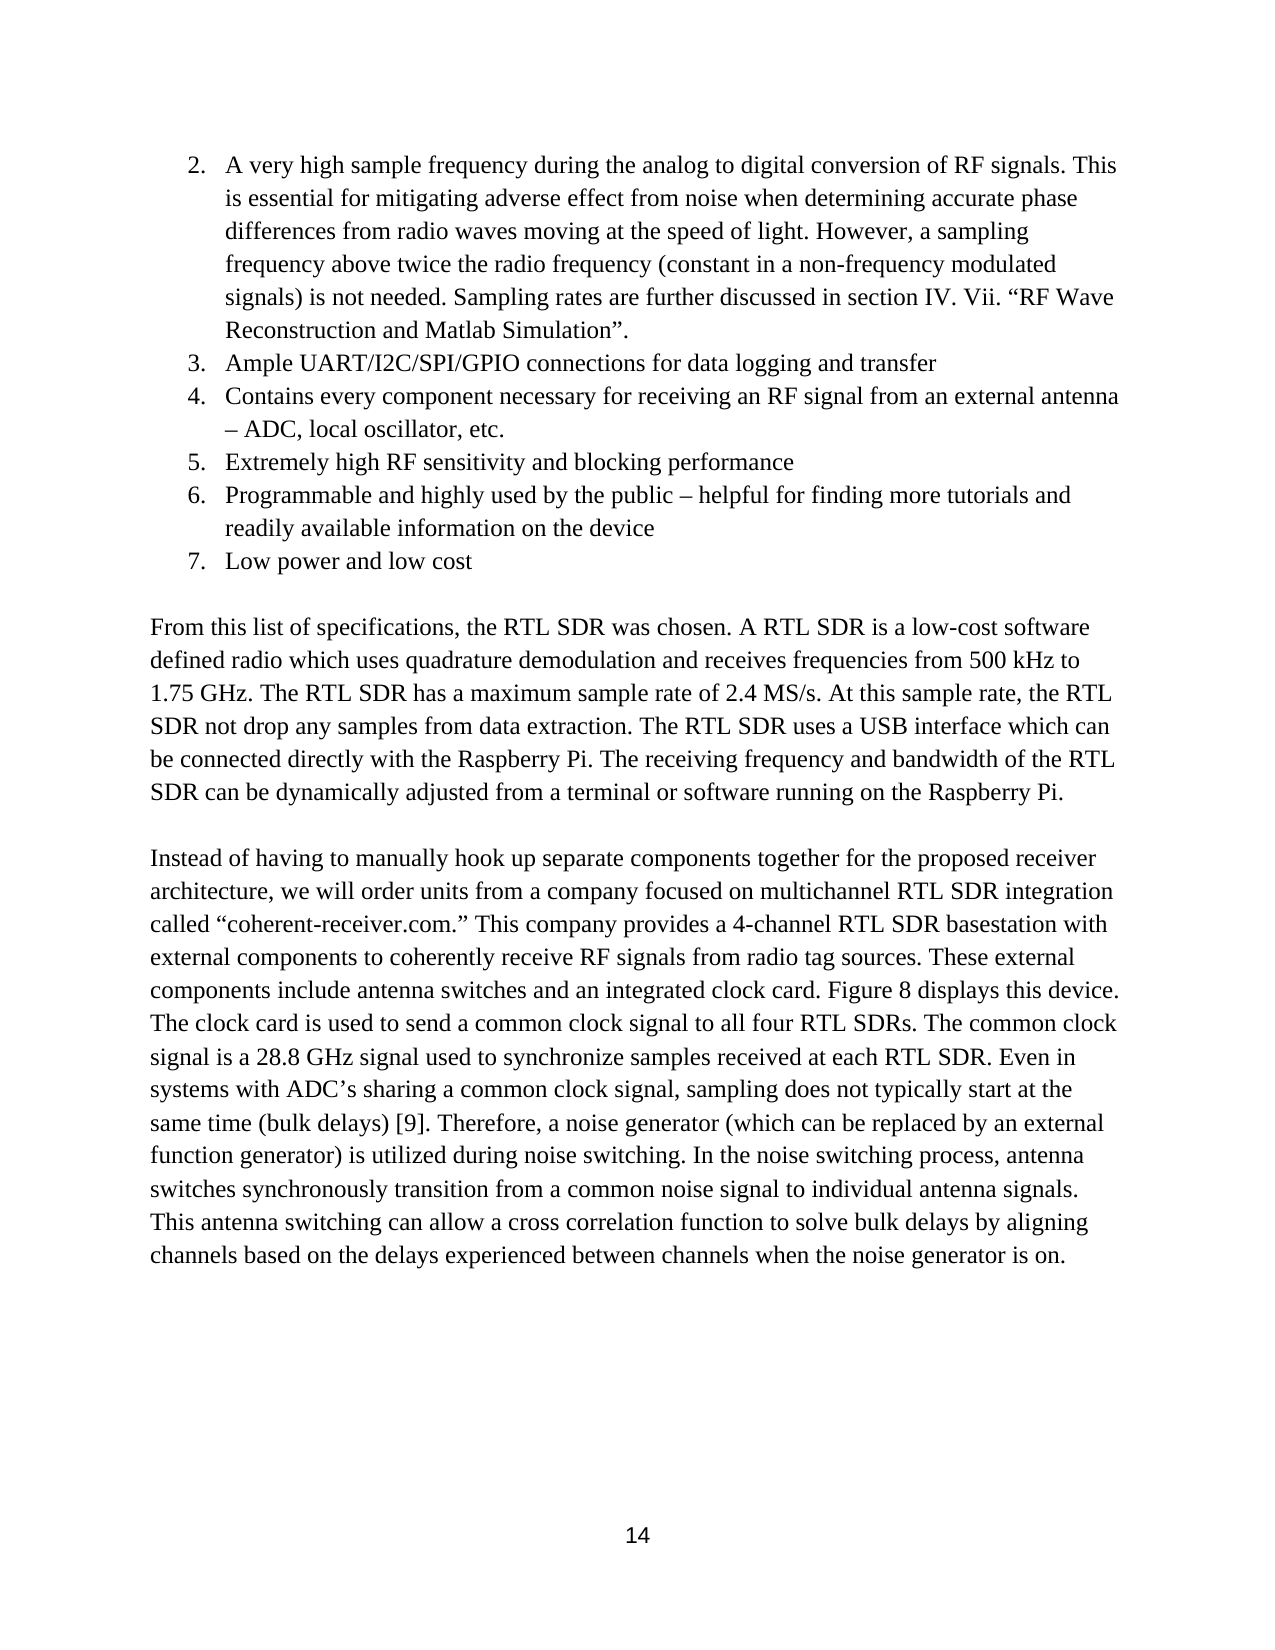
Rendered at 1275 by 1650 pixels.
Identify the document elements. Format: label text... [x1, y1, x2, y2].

list Contains every component necessary for receiving an RF signal from an external antenna – ADC, local oscillator, etc. [187, 381, 1125, 443]
list A very high sample frequency during the analog to digital conversion of RF signals. This is essential for mitigating adverse effect from noise when determining accurate phase differences from radio waves moving at the speed of light. However, a sampling frequency above twice the radio frequency (constant in a non-frequency modulated signals) is not needed. Sampling rates are further discussed in section IV. Vii. “RF Wave Reconstruction and Matlab Simulation”. [187, 150, 1125, 344]
list Low power and low cost [187, 546, 1125, 575]
list Programmable and highly used by the public – helpful for finding more tutorials and readily available information on the device [187, 480, 1125, 542]
list Extremely high RF sensitivity and blocking performance [187, 447, 1125, 476]
text From this list of specifications, the RTL SDR was chosen. A RTL SDR is a low-cost software defined radio which uses quadrature demodulation and receives frequencies from 500 kHz to 1.75 GHz. The RTL SDR has a maximum sample rate of 2.4 MS/s. At this sample rate, the RTL SDR not drop any samples from data extraction. The RTL SDR uses a USB interface which can be connected directly with the Raspberry Pi. The receiving frequency and bandwidth of the RTL SDR can be dynamically adjusted from a terminal or software running on the Raspberry Pi. [150, 612, 1125, 806]
list Ample UART/I2C/SPI/GPIO connections for data logging and transfer [187, 348, 1125, 377]
text Instead of having to manually hook up separate components together for the proposed receiver architecture, we will order units from a company focused on multichannel RTL SDR integration called “coherent-receiver.com.” This company provides a 4-channel RTL SDR basestation with external components to coherently receive RF signals from radio tag sources. These external components include antenna switches and an integrated clock card. Figure 8 displays this device. The clock card is used to send a common clock signal to all four RTL SDRs. The common clock signal is a 28.8 GHz signal used to synchronize samples received at each RTL SDR. Even in systems with ADC’s sharing a common clock signal, sampling does not typically start at the same time (bulk delays) [9]. Therefore, a noise generator (which can be replaced by an external function generator) is utilized during noise switching. In the noise switching process, antenna switches synchronously transition from a common noise signal to individual antenna signals. This antenna switching can allow a cross correlation function to solve bulk delays by aligning channels based on the delays experienced between channels when the noise generator is on. [150, 843, 1125, 1268]
